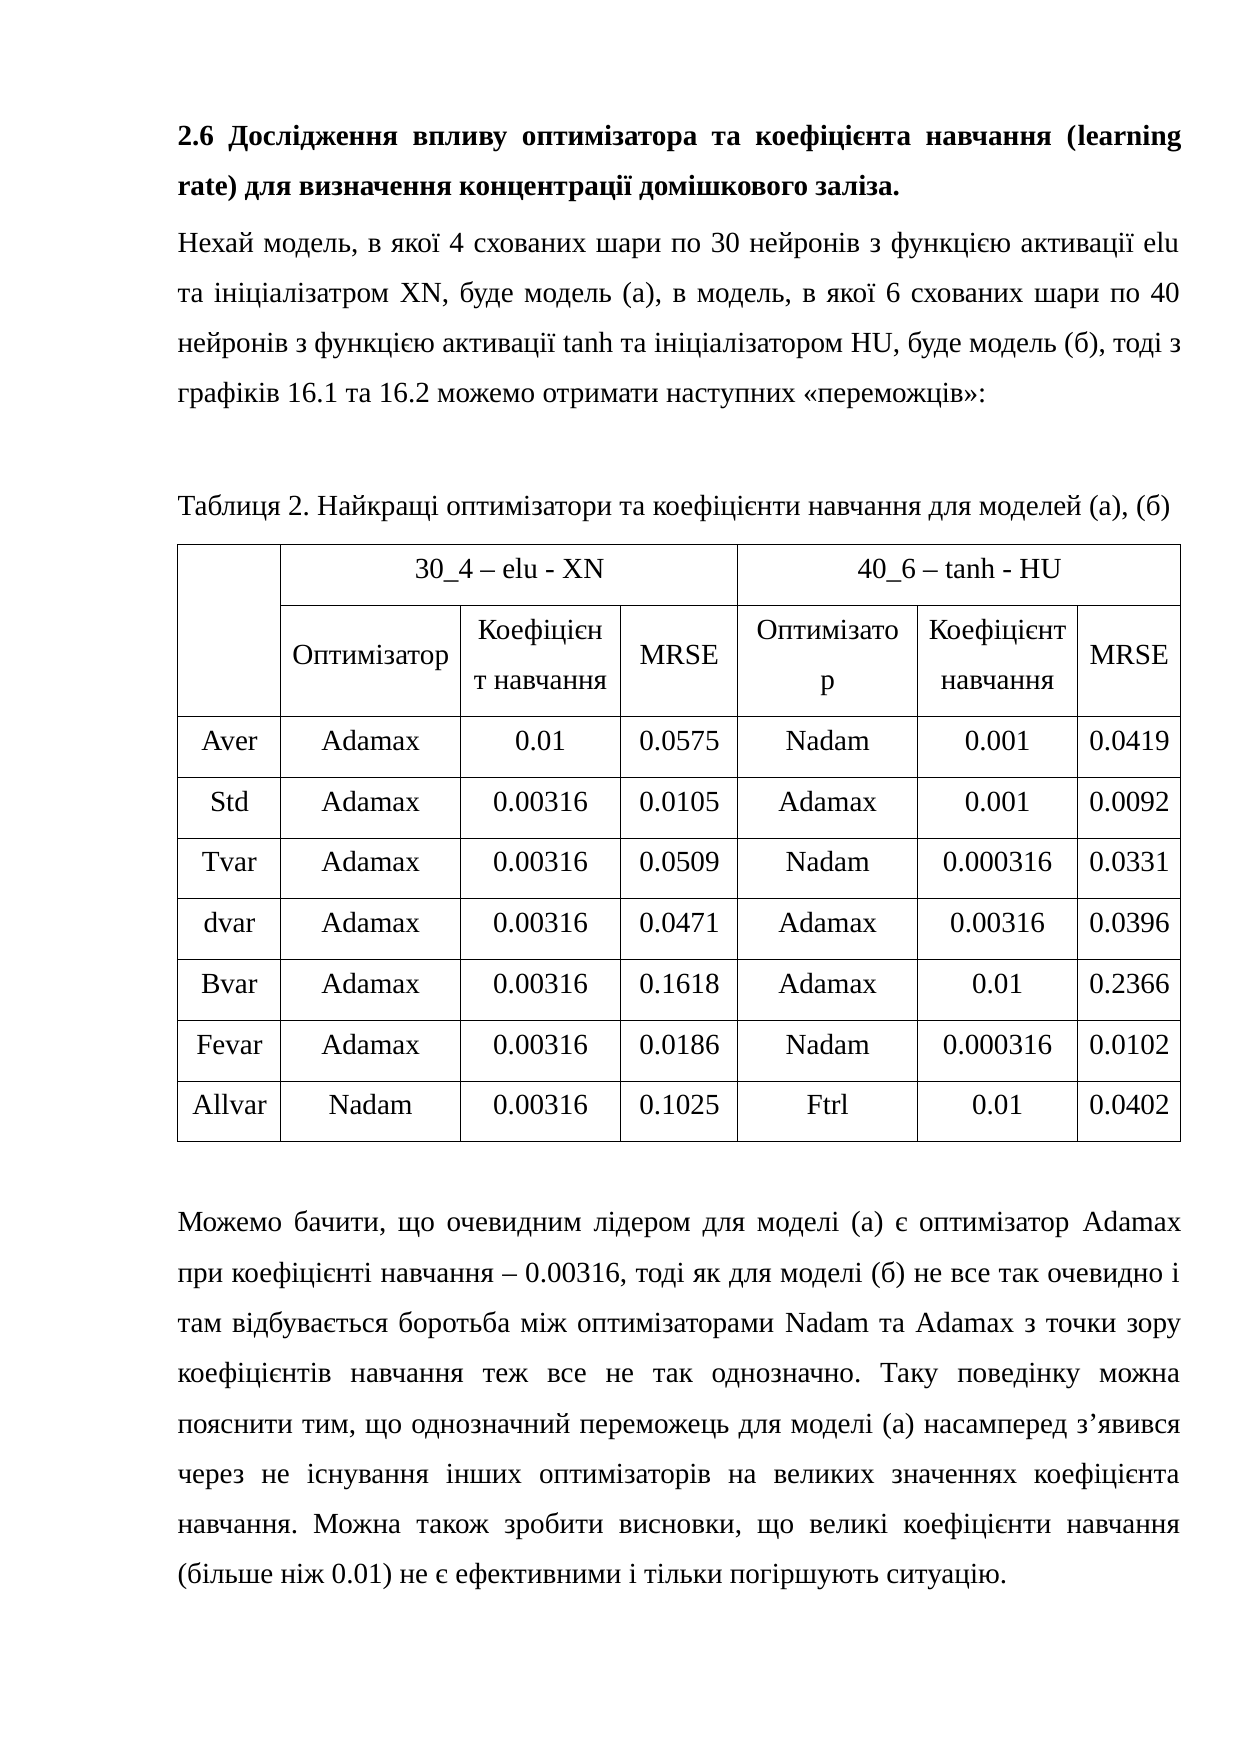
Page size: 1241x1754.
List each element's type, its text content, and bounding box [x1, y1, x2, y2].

table_cell Adamax [738, 778, 917, 838]
table_cell 0.0419 [1078, 717, 1180, 777]
table_cell 0.00316 [918, 899, 1077, 959]
table_cell Коефіцієнт навчання [918, 606, 1077, 716]
table_cell Ftrl [738, 1082, 917, 1141]
table_cell 0.00316 [461, 839, 620, 898]
text Можемо бачити, що очевидним лідером для моделі (а) є оптимізатор Adamax при коефіцієнті навчання – 0.00316, тоді як для моделі (б) не все так очевидно і там відбувається боротьба між оптимізаторами Nadam та Adamax з точки зору коефіцієнтів навчання теж все не так однозначно. Таку поведінку можна пояснити тим, що однозначний переможець для моделі (а) насамперед з’явився через не існування інших оптимізаторів на великих значеннях коефіцієнта навчання. Можна також зробити висновки, що великі коефіцієнти навчання (більше ніж 0.01) не є ефективними і тільки погіршують ситуацію. [177, 1204, 1181, 1590]
table_cell 0.0102 [1078, 1021, 1180, 1081]
table_cell 0.0331 [1078, 839, 1180, 898]
table_cell 0.2366 [1078, 960, 1180, 1020]
table_cell 0.00316 [461, 1082, 620, 1141]
table_cell Adamax [281, 1021, 460, 1081]
table_cell 0.000316 [918, 1021, 1077, 1081]
text 2.6 Дослідження впливу оптимізатора та коефіцієнта навчання (learning rate) для визначення концентрації домішкового заліза. [177, 118, 1181, 202]
table_cell Nadam [738, 717, 917, 777]
table_cell MRSE [1078, 606, 1180, 716]
table_header 30_4 – elu - XN [281, 545, 737, 605]
table_cell 0.0575 [621, 717, 737, 777]
table_cell Adamax [281, 960, 460, 1020]
table_cell Коефіцієнт навчання [461, 606, 620, 716]
table_cell 0.001 [918, 778, 1077, 838]
table_cell Fevar [178, 1021, 280, 1081]
table_cell 0.0509 [621, 839, 737, 898]
table_cell Aver [178, 717, 280, 777]
table_cell Tvar [178, 839, 280, 898]
table_cell 0.00316 [461, 960, 620, 1020]
table_cell Adamax [738, 960, 917, 1020]
table_cell 0.0105 [621, 778, 737, 838]
table_cell 0.001 [918, 717, 1077, 777]
table_cell Оптимізатор [281, 606, 460, 716]
table_cell 0.0471 [621, 899, 737, 959]
table_cell 0.00316 [461, 1021, 620, 1081]
table_cell 0.01 [461, 717, 620, 777]
text Нехай модель, в якої 4 схованих шари по 30 нейронів з функцією активації elu та ініціалізатром XN, буде модель (а), в модель, в якої 6 схованих шари по 40 нейронів з функцією активації tanh та ініціалізатором HU, буде модель (б), тоді з графіків 16.1 та 16.2 можемо отримати наступних «переможців»: [177, 225, 1181, 409]
table_cell Nadam [281, 1082, 460, 1141]
table_cell MRSE [621, 606, 737, 716]
table_cell 0.00316 [461, 899, 620, 959]
table_cell 0.0396 [1078, 899, 1180, 959]
table_cell 0.0402 [1078, 1082, 1180, 1141]
table_cell Adamax [281, 839, 460, 898]
table_cell 0.0092 [1078, 778, 1180, 838]
table_cell Adamax [281, 778, 460, 838]
table_cell 0.1618 [621, 960, 737, 1020]
table_cell 0.000316 [918, 839, 1077, 898]
table_cell 0.00316 [461, 778, 620, 838]
table_cell Nadam [738, 839, 917, 898]
table_cell Adamax [281, 717, 460, 777]
table_cell 0.1025 [621, 1082, 737, 1141]
table_cell Adamax [738, 899, 917, 959]
table_cell dvar [178, 899, 280, 959]
table_header [178, 545, 280, 716]
table_cell Bvar [178, 960, 280, 1020]
text Таблиця 2. Найкращі оптимізатори та коефіцієнти навчання для моделей (а), (б) [177, 488, 1181, 522]
table_cell Adamax [281, 899, 460, 959]
table_cell Nadam [738, 1021, 917, 1081]
table_cell Allvar [178, 1082, 280, 1141]
table_cell 0.01 [918, 960, 1077, 1020]
table_cell 0.01 [918, 1082, 1077, 1141]
table_cell Std [178, 778, 280, 838]
table_cell 0.0186 [621, 1021, 737, 1081]
table_cell Оптимізатор [738, 606, 917, 716]
table_header 40_6 – tanh - HU [738, 545, 1180, 605]
